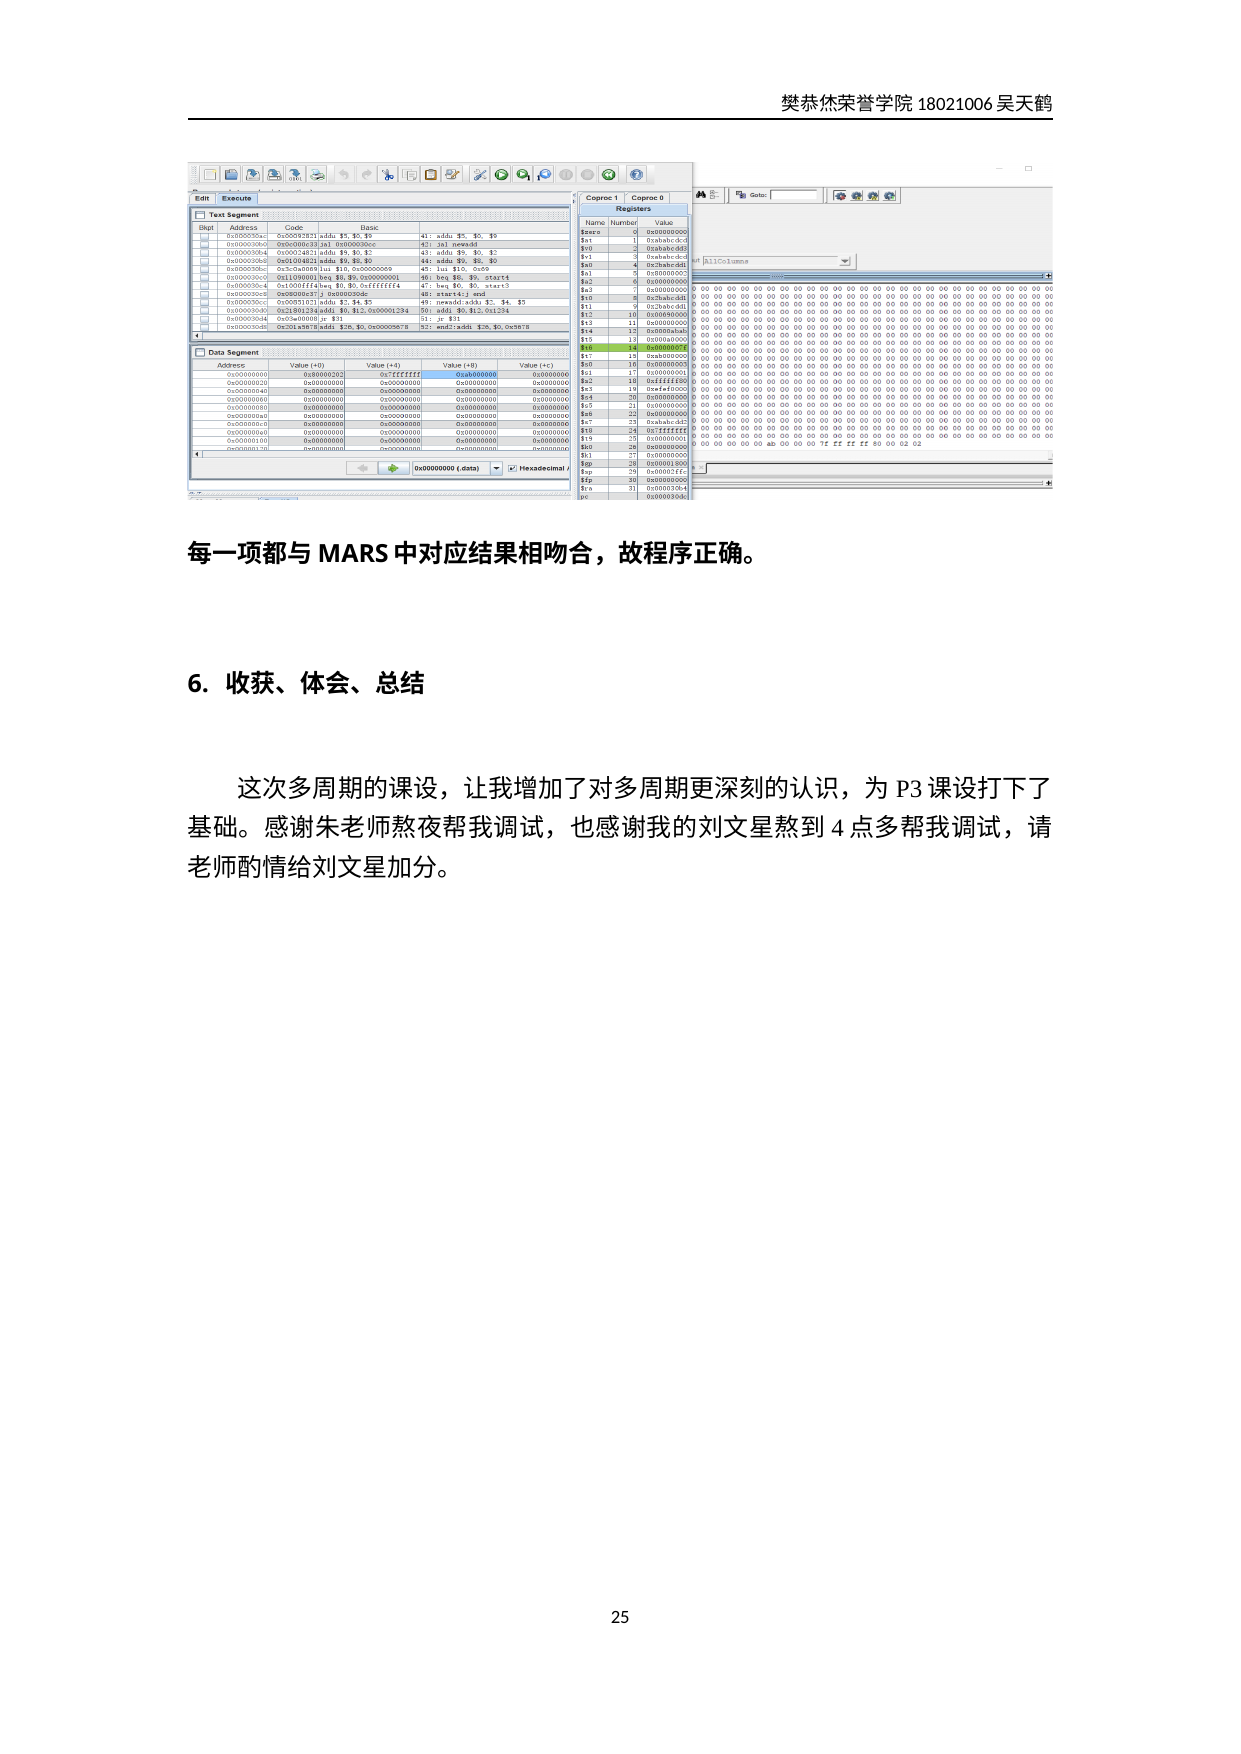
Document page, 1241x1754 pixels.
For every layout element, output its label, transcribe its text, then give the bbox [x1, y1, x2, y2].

text 每一项都与MARS中对应结果相吻合，故程序正确。 [187, 519, 927, 584]
text 这次多周期的课设，让我增加了对多周期更深刻的认识，为P3课设打下了基础。感谢朱老师熬夜帮我调试，也感谢我的刘文星熬到4点多帮我调试，请老师酌情给刘文星加分。 [187, 766, 1053, 884]
picture [187, 162, 1053, 500]
subtitle 收获、体会、总结 [187, 649, 1053, 714]
